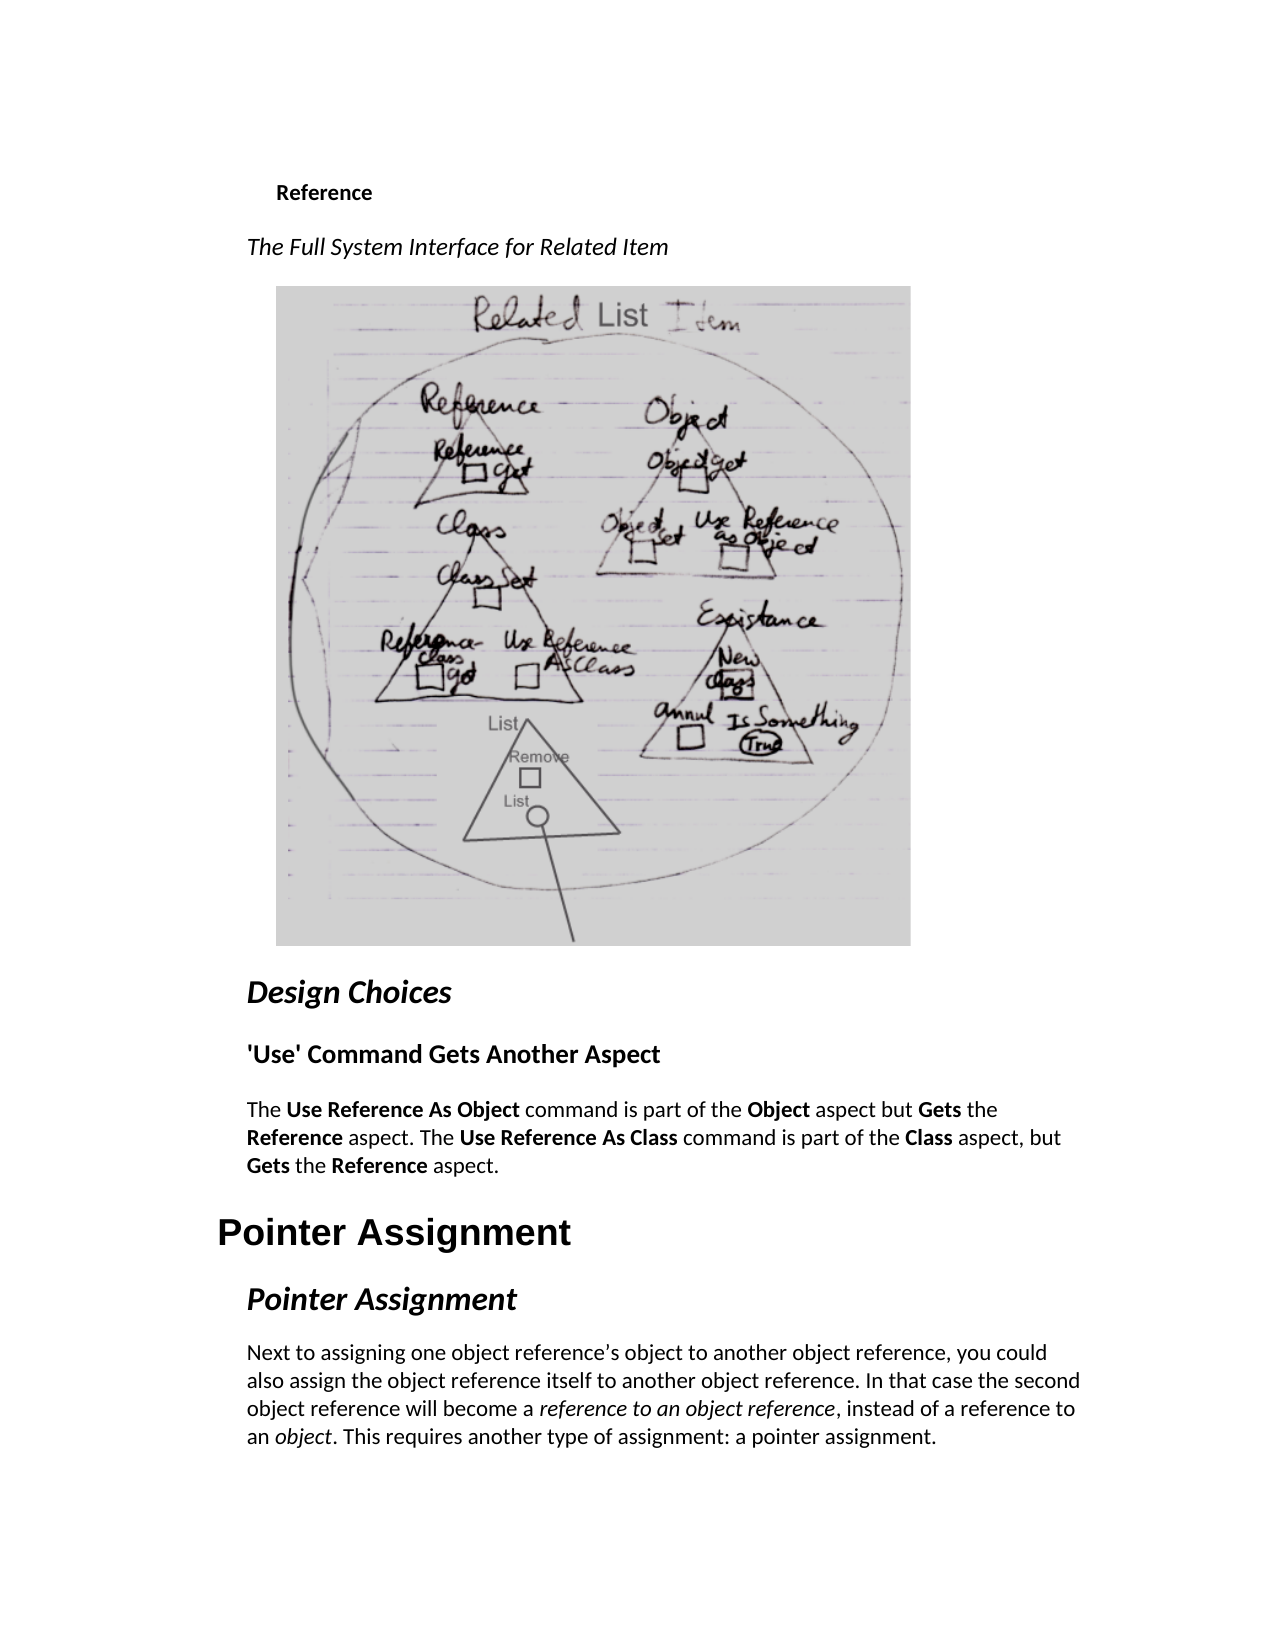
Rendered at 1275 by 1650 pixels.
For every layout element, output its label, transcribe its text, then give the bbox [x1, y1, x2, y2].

text Reference [276, 178, 1087, 206]
subtitle Pointer Assignment [217, 1210, 1087, 1253]
text The Use Reference As Object command is part of the Object aspect but Gets the Reference aspect. The Use Reference As Class command is part of the Class aspect, but Gets the Reference aspect. [247, 1095, 1087, 1179]
text Next to assigning one object reference’s object to another object reference, you could also assign the object reference itself to another object reference. In that case the second object reference will become a reference to an object reference, instead of a reference to an object. This requires another type of assignment: a pointer assignment. [247, 1338, 1087, 1450]
picture [276, 286, 911, 946]
subtitle 'Use' Command Gets Another Aspect [247, 1037, 1087, 1070]
subtitle Pointer Assignment [247, 1278, 1087, 1319]
subtitle Design Choices [247, 971, 1087, 1012]
subtitle The Full System Interface for Related Item [247, 231, 1087, 262]
